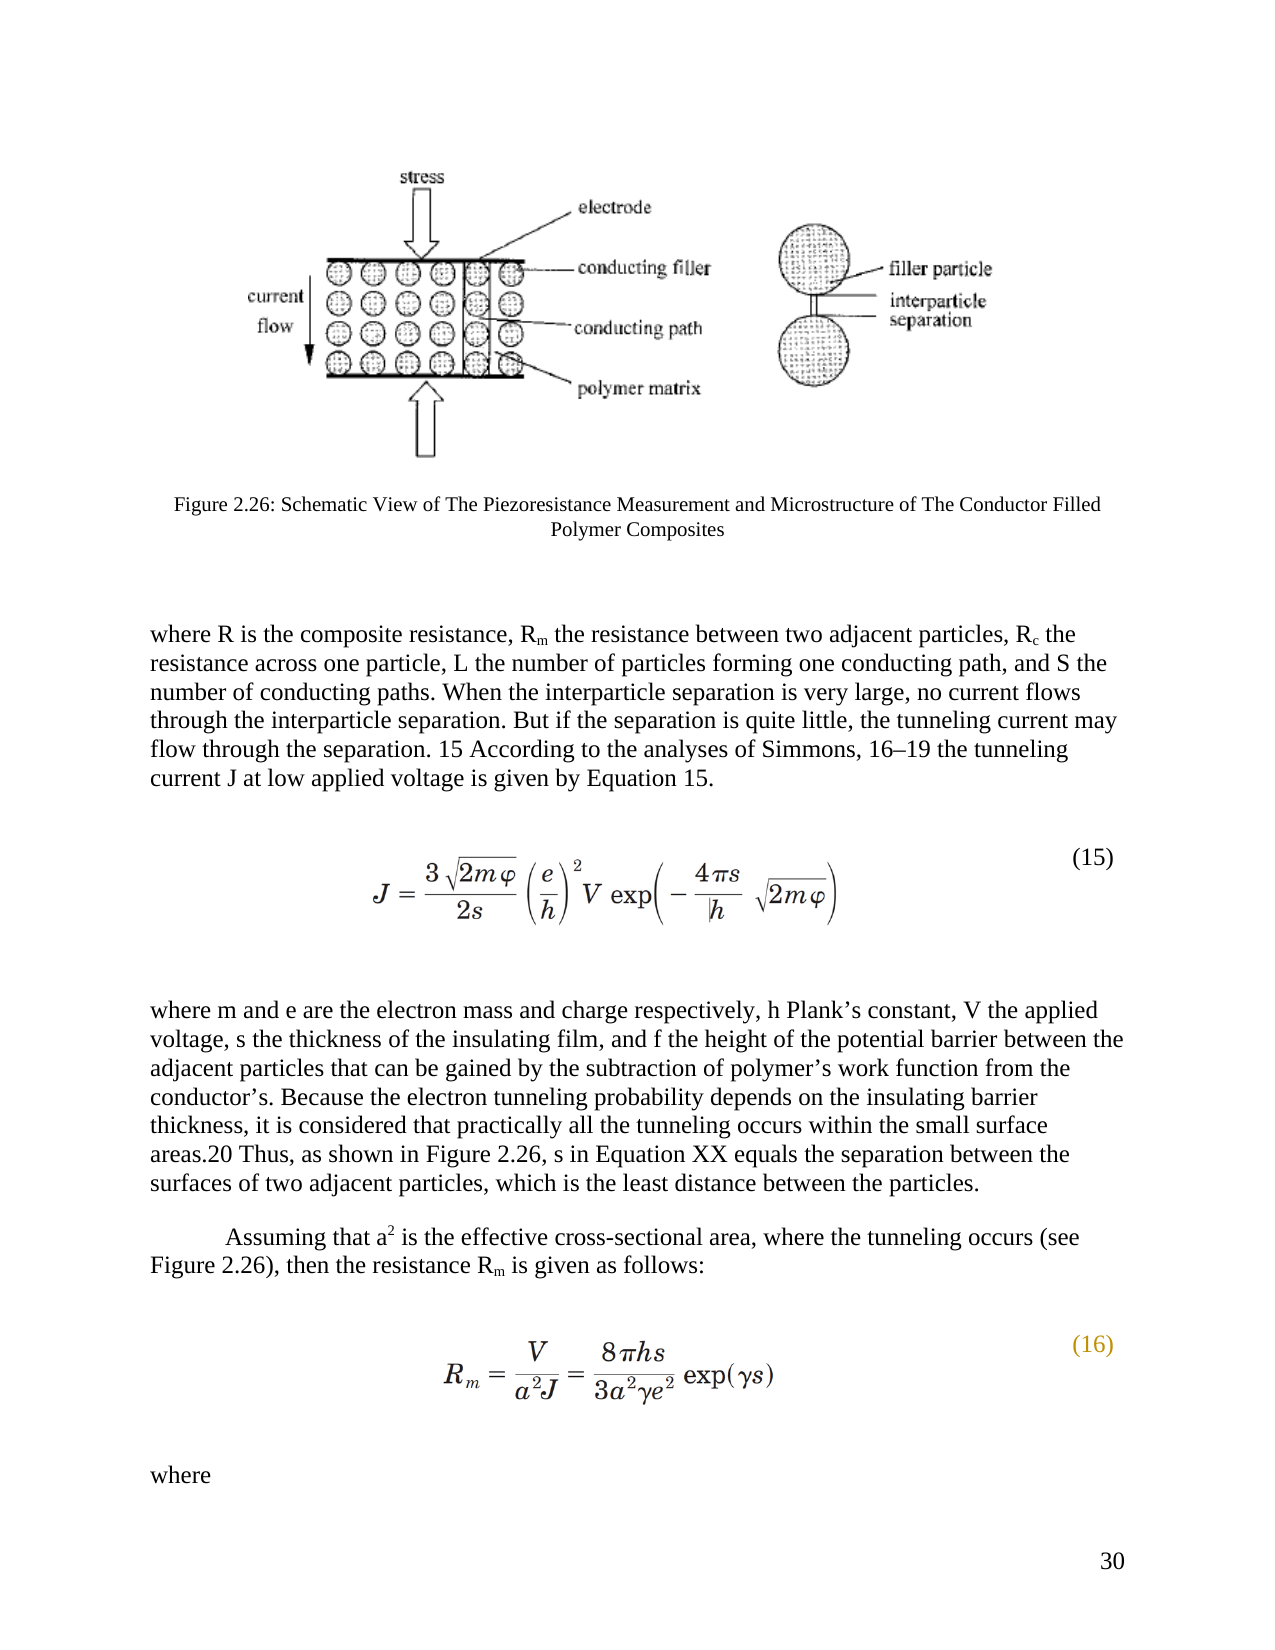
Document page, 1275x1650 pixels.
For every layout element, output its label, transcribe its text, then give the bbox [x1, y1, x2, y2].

picture [248, 150, 1028, 468]
picture [362, 841, 849, 946]
table_header [150, 817, 1061, 970]
picture [427, 1329, 784, 1411]
text where [150, 1461, 1125, 1489]
text where R is the composite resistance, Rm the resistance between two adjacent particles, Rc the resistance across one particle, L the number of particles forming one conducting path, and S the number of conducting paths. When the interparticle separation is very large, no current flows through the interparticle separation. But if the separation is quite little, the tunneling current may flow through the separation. 15 According to the analyses of Simmons, 16–19 the tunneling current J at low applied voltage is given by Equation 15. [150, 619, 1125, 792]
table_header (15) [1061, 817, 1125, 970]
table_header (16) [1061, 1304, 1125, 1436]
table_header [150, 1304, 1061, 1436]
